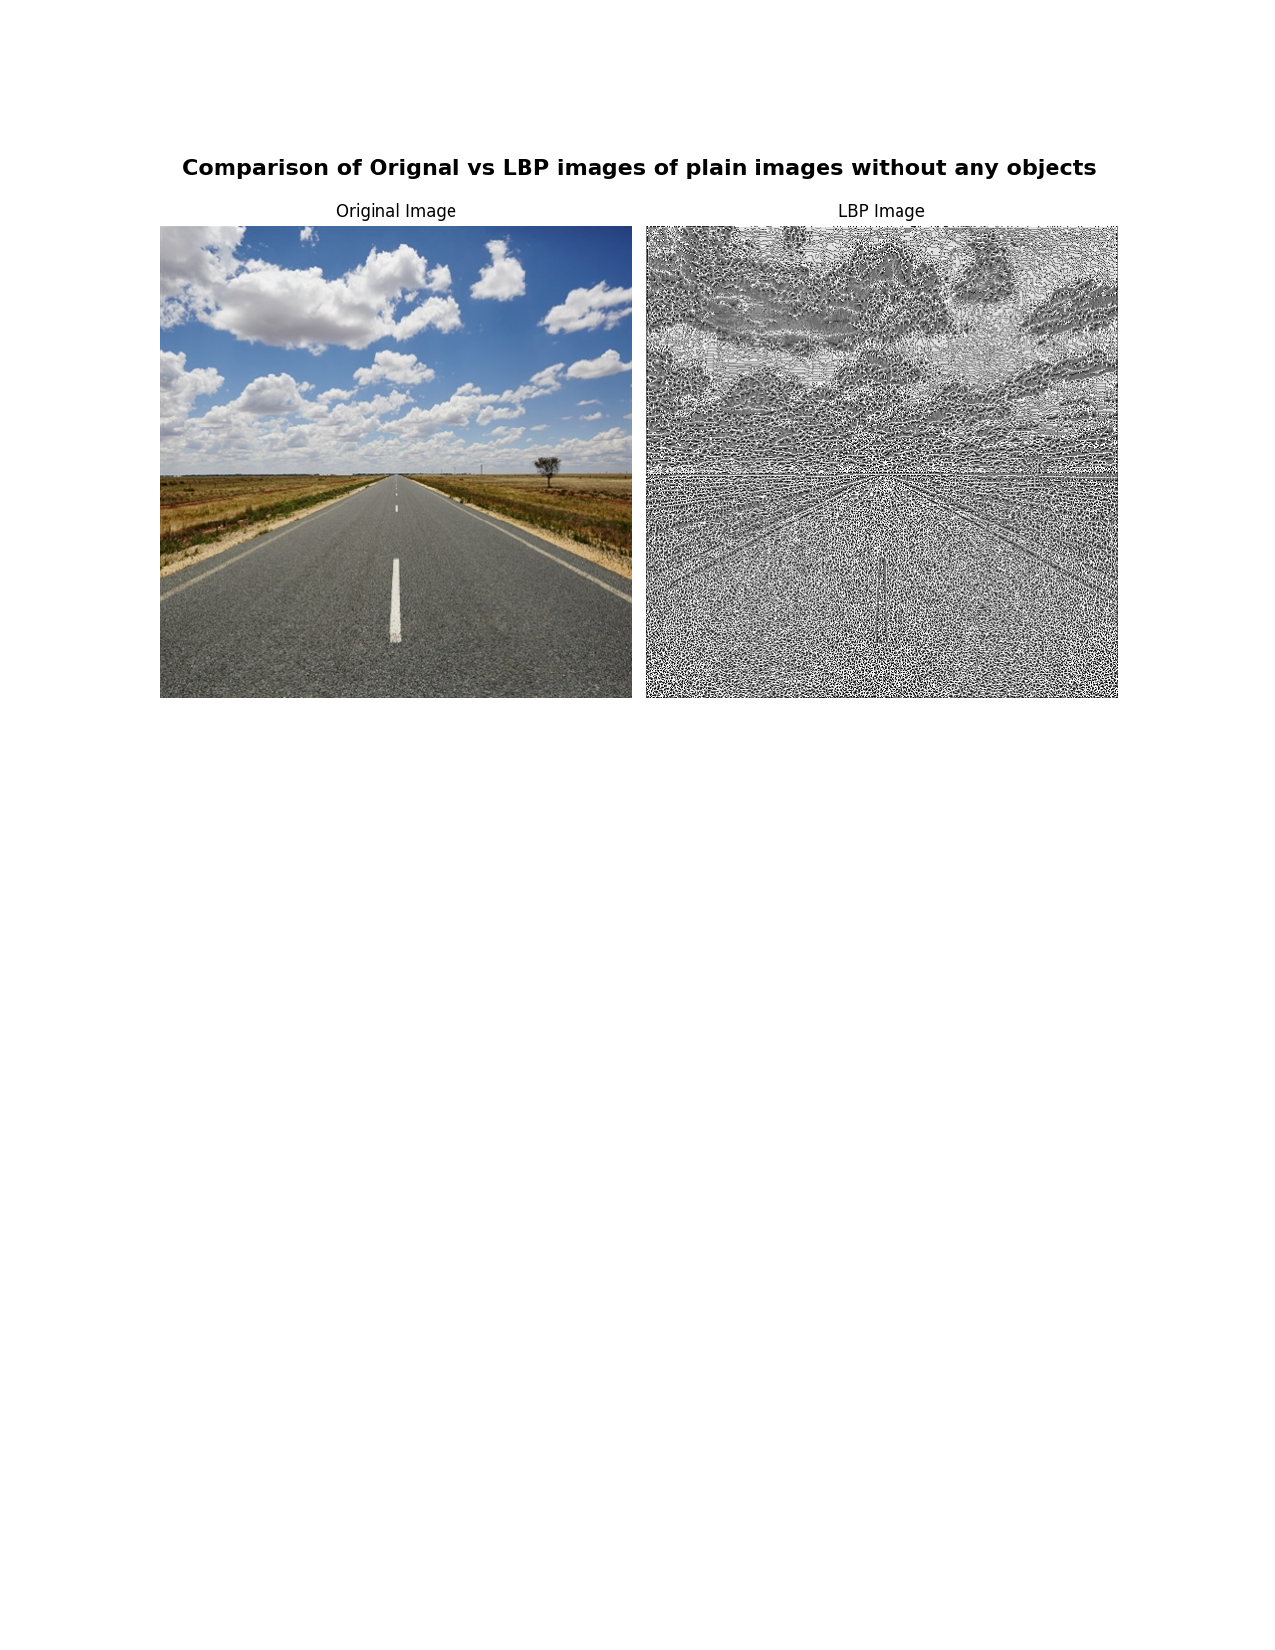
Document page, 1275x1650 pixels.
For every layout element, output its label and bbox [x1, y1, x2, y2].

picture [150, 150, 1125, 707]
